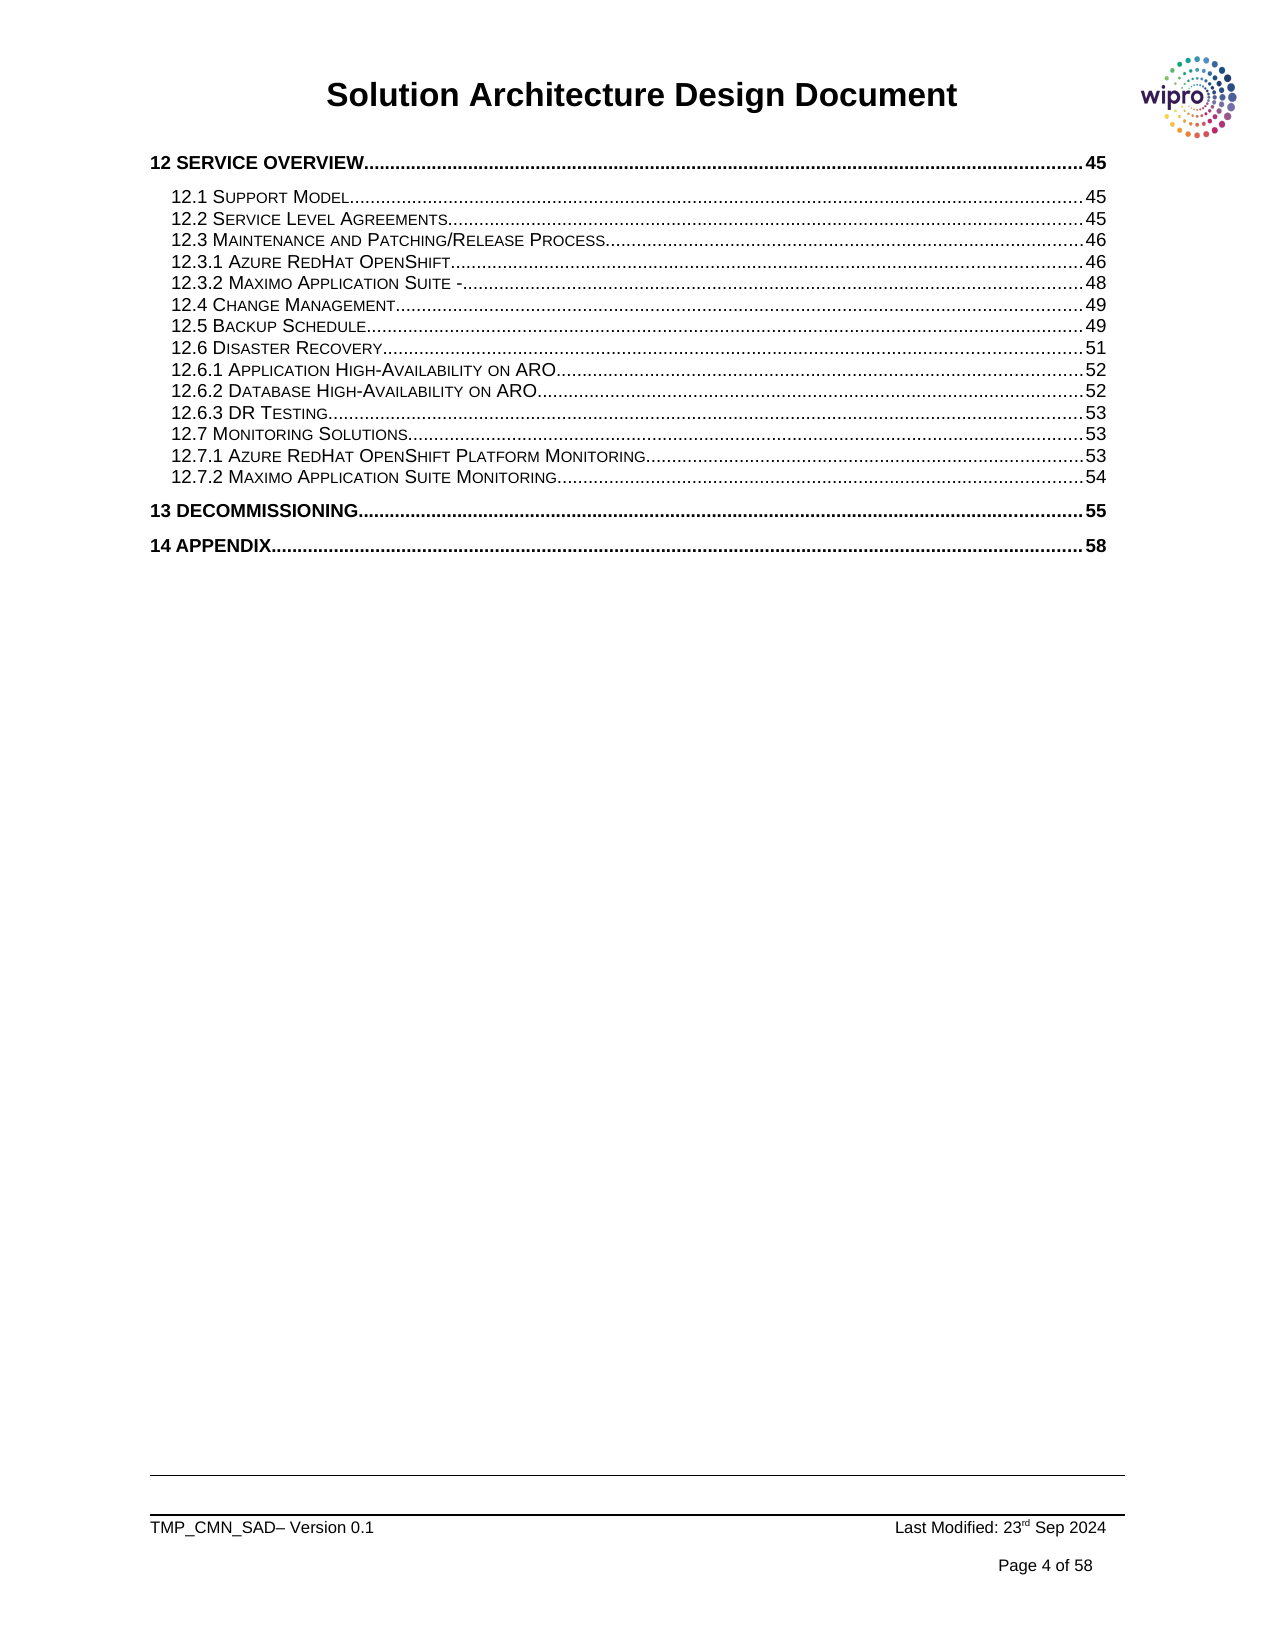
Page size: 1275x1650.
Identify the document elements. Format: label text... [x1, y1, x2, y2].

text 12.3.1 Azure RedHat OpenShift 46 [171, 251, 1125, 272]
picture [1125, 28, 1252, 166]
text 12.3.2 Maximo Application Suite - 48 [171, 272, 1125, 294]
text 13 Decommissioning 55 [150, 500, 1125, 522]
text 12.6.3 DR Testing 53 [171, 402, 1125, 423]
text 14 Appendix 58 [150, 534, 1125, 556]
text 12.6.1 Application High-Availability on ARO 52 [171, 358, 1125, 380]
text 12.3 Maintenance and Patching/Release Process 46 [171, 229, 1125, 251]
text 12.7 Monitoring Solutions 53 [171, 423, 1125, 445]
text 12.7.2 Maximo Application Suite Monitoring 54 [171, 466, 1125, 488]
text 12.6 Disaster Recovery 51 [171, 337, 1125, 358]
text 12.4 Change Management 49 [171, 294, 1125, 315]
text 12 Service Overview 45 [150, 152, 1125, 173]
text 12.2 Service Level Agreements 45 [171, 207, 1125, 229]
text 12.6.2 Database High-Availability on ARO 52 [171, 380, 1125, 402]
text 12.1 Support Model 45 [171, 186, 1125, 207]
text 12.7.1 Azure RedHat OpenShift Platform Monitoring 53 [171, 445, 1125, 466]
text 12.5 Backup Schedule 49 [171, 315, 1125, 337]
